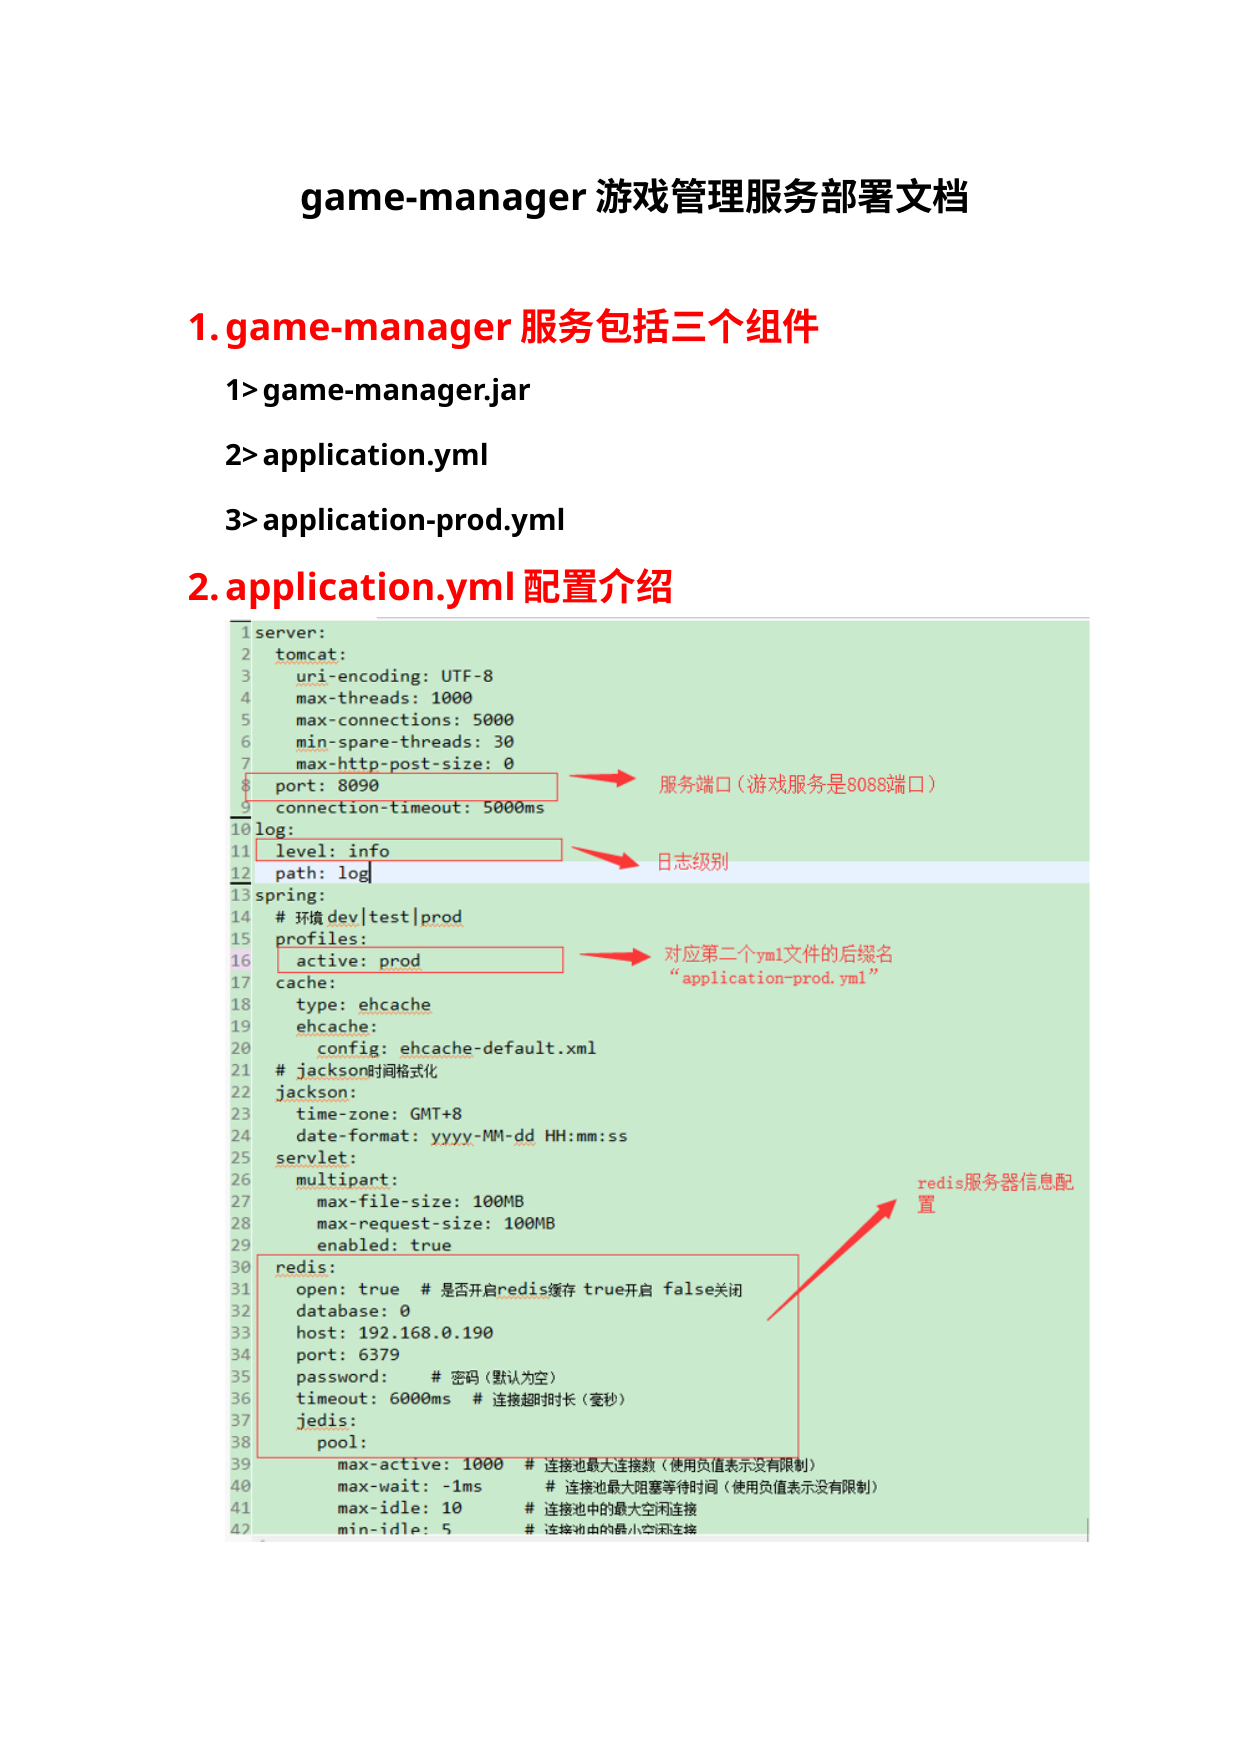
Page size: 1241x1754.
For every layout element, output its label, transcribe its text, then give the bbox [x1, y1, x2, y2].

text game-manager游戏管理服务部署文档 [187, 162, 1053, 227]
list application.yml [225, 422, 1053, 487]
list game-manager.jar [225, 357, 1053, 422]
list game-manager服务包括三个组件 [187, 292, 1053, 357]
list application-prod.yml [225, 487, 1053, 552]
picture [225, 617, 1091, 1542]
list application.yml配置介绍 [187, 552, 1053, 617]
